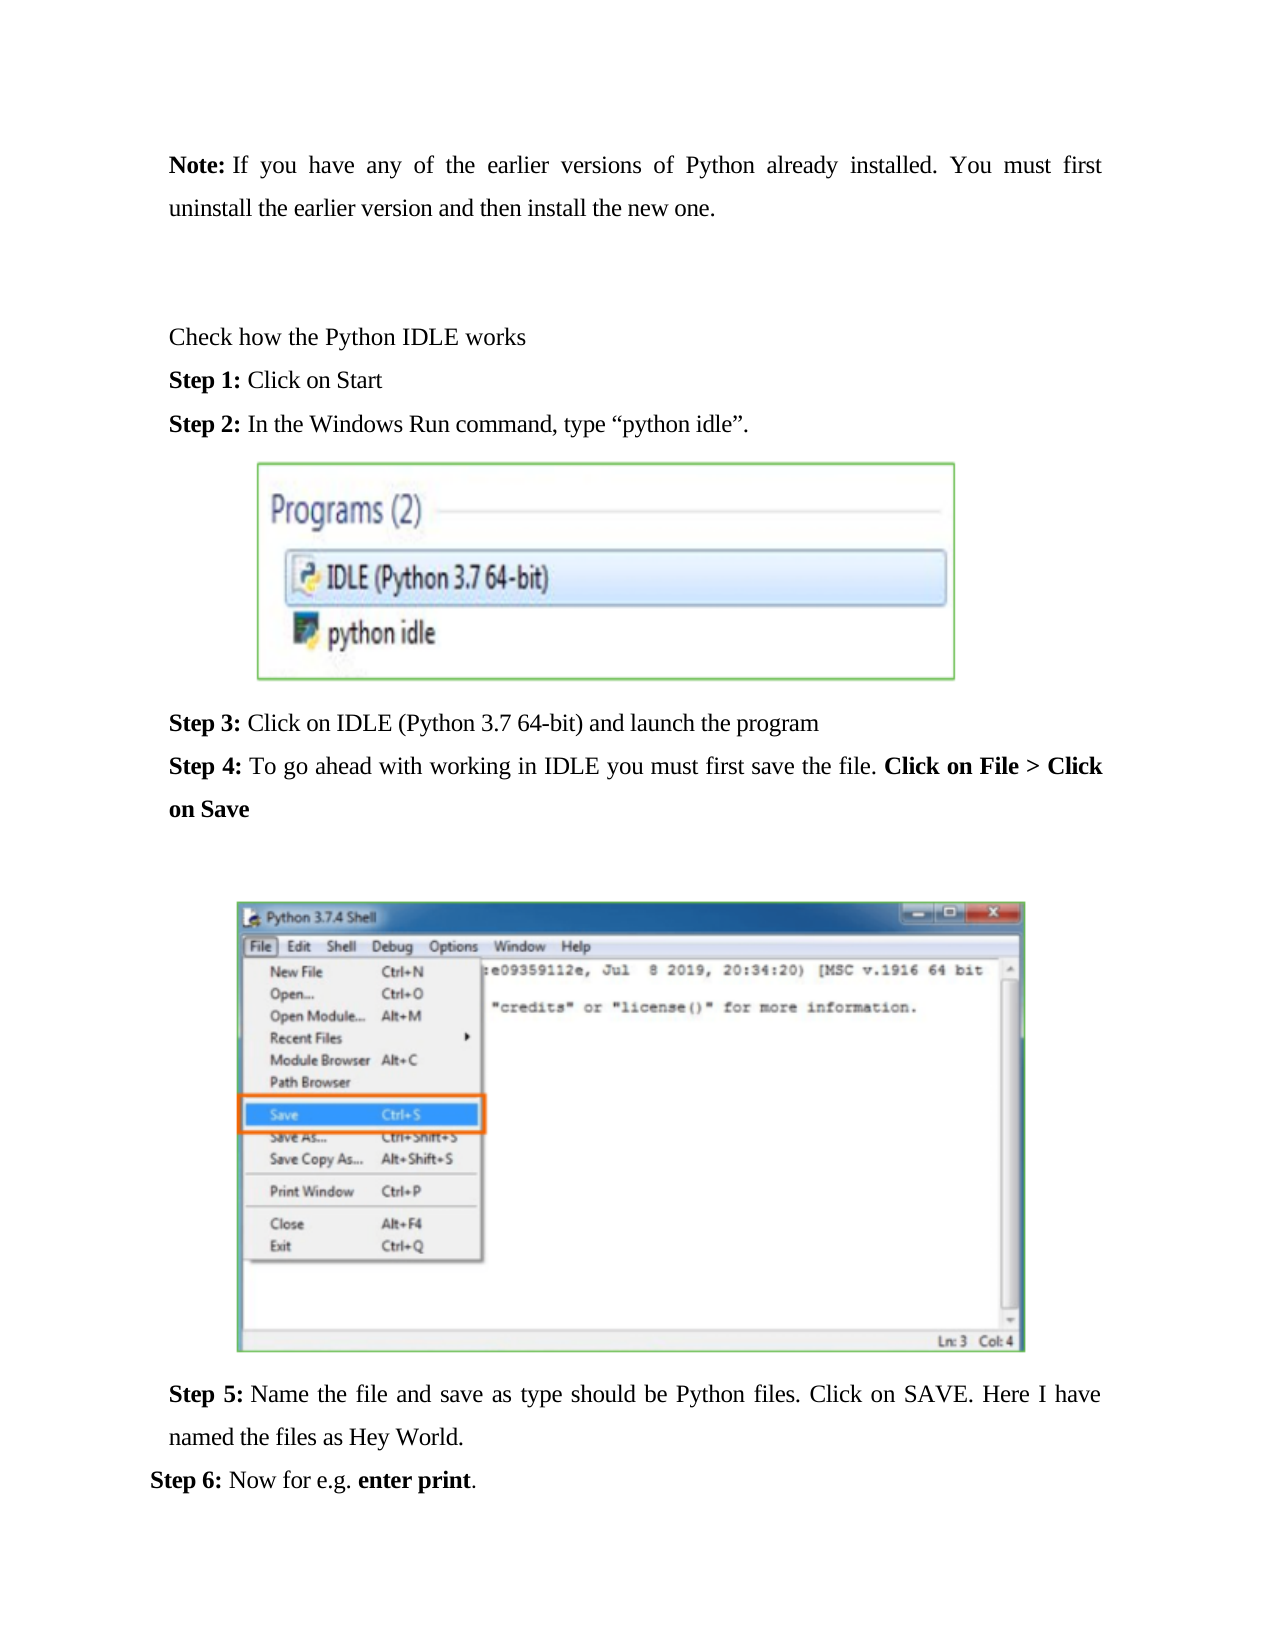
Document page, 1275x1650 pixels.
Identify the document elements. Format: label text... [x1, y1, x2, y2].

picture [212, 880, 1059, 1365]
text Step 4: To go ahead with working in IDLE you must first save the file. Click on File > Click on Save [169, 751, 1103, 823]
text Step 3: Click on IDLE (Python 3.7 64-bit) and launch the program [169, 708, 1103, 736]
text Step 2: In the Windows Run command, type “python idle”. [169, 409, 1103, 437]
text Step 5: Name the file and save as type should be Python files. Click on SAVE. Here I have named the files as Hey World. [169, 1379, 1103, 1451]
text Note: If you have any of the earlier versions of Python already installed. You must first uninstall the earlier version and then install the new one. [169, 150, 1103, 265]
text Step 1: Click on Start [169, 366, 1103, 394]
subtitle Check how the Python IDLE works [169, 322, 1103, 351]
text Step 6: Now for e.g. enter print. [150, 1465, 1125, 1494]
picture [251, 451, 1021, 694]
